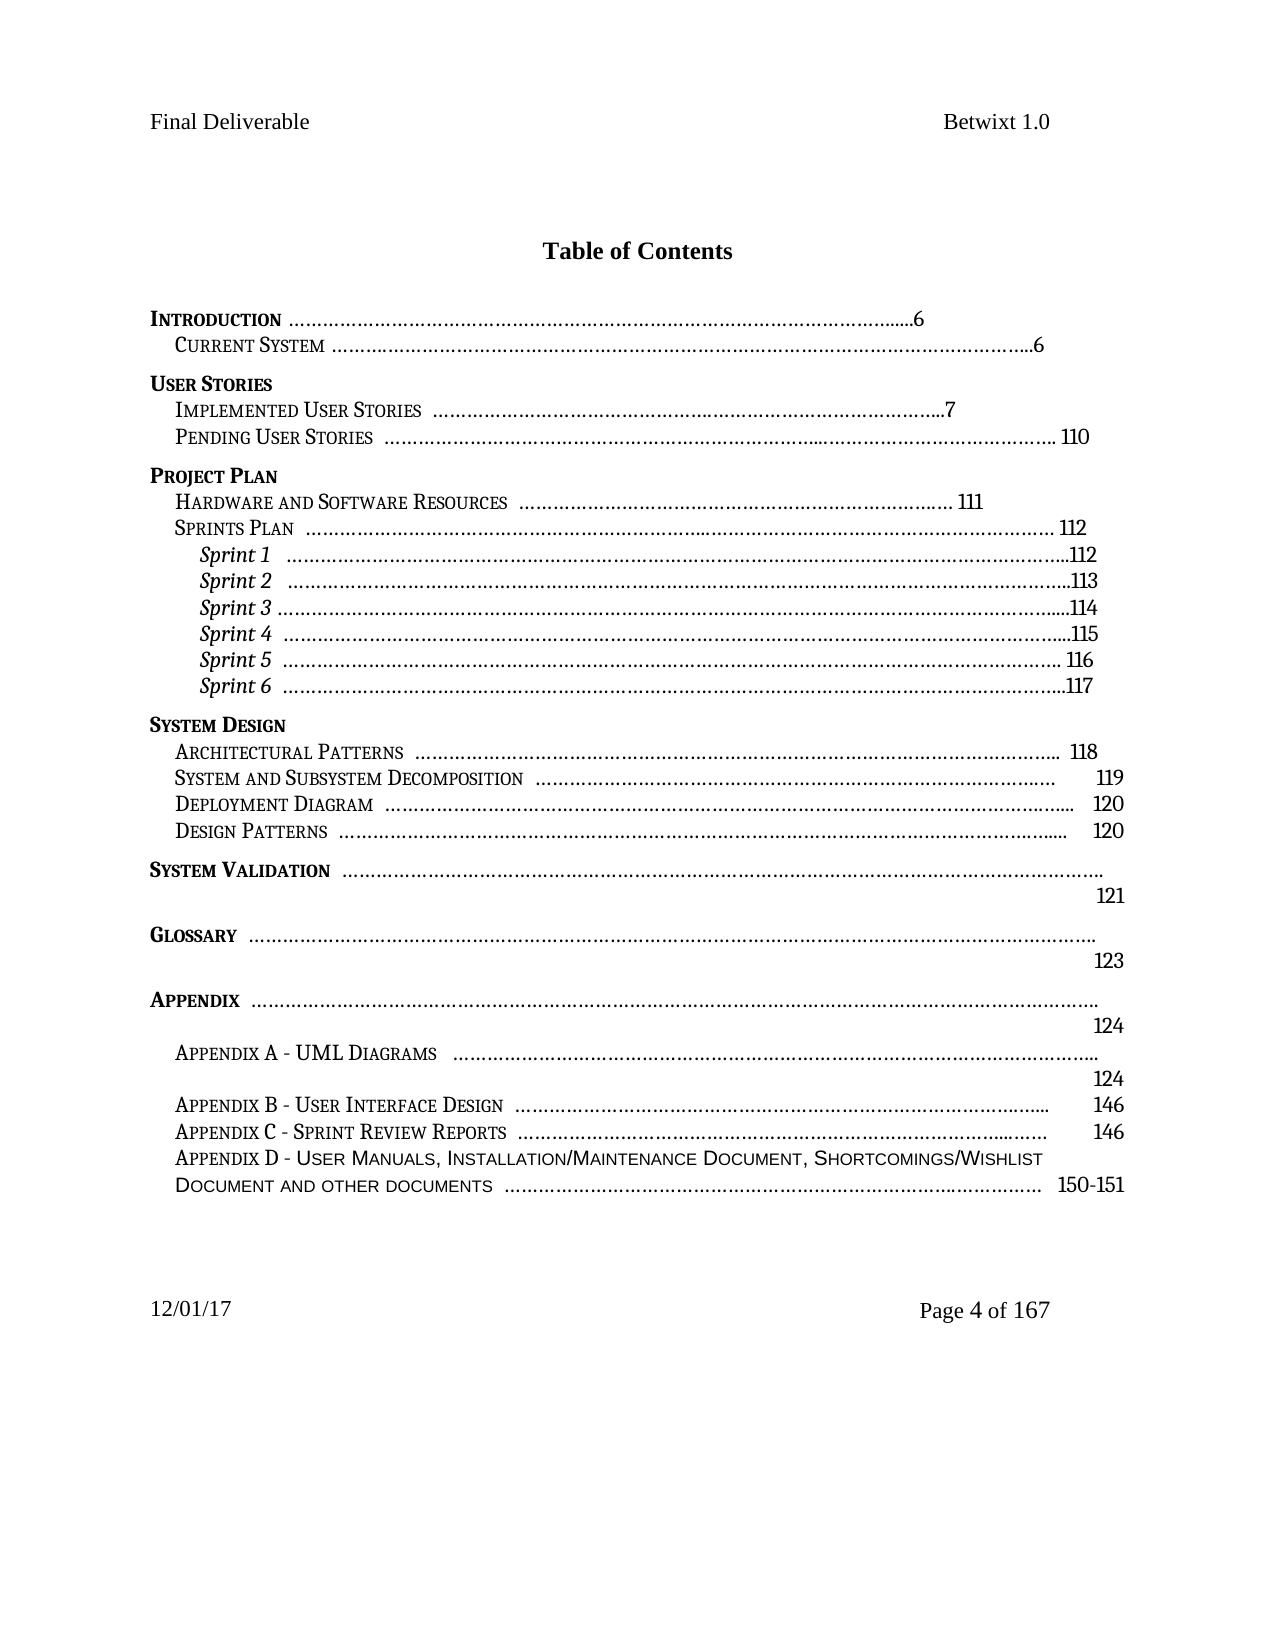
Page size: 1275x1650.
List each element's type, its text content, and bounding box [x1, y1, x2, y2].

text Table of Contents [150, 236, 1125, 264]
